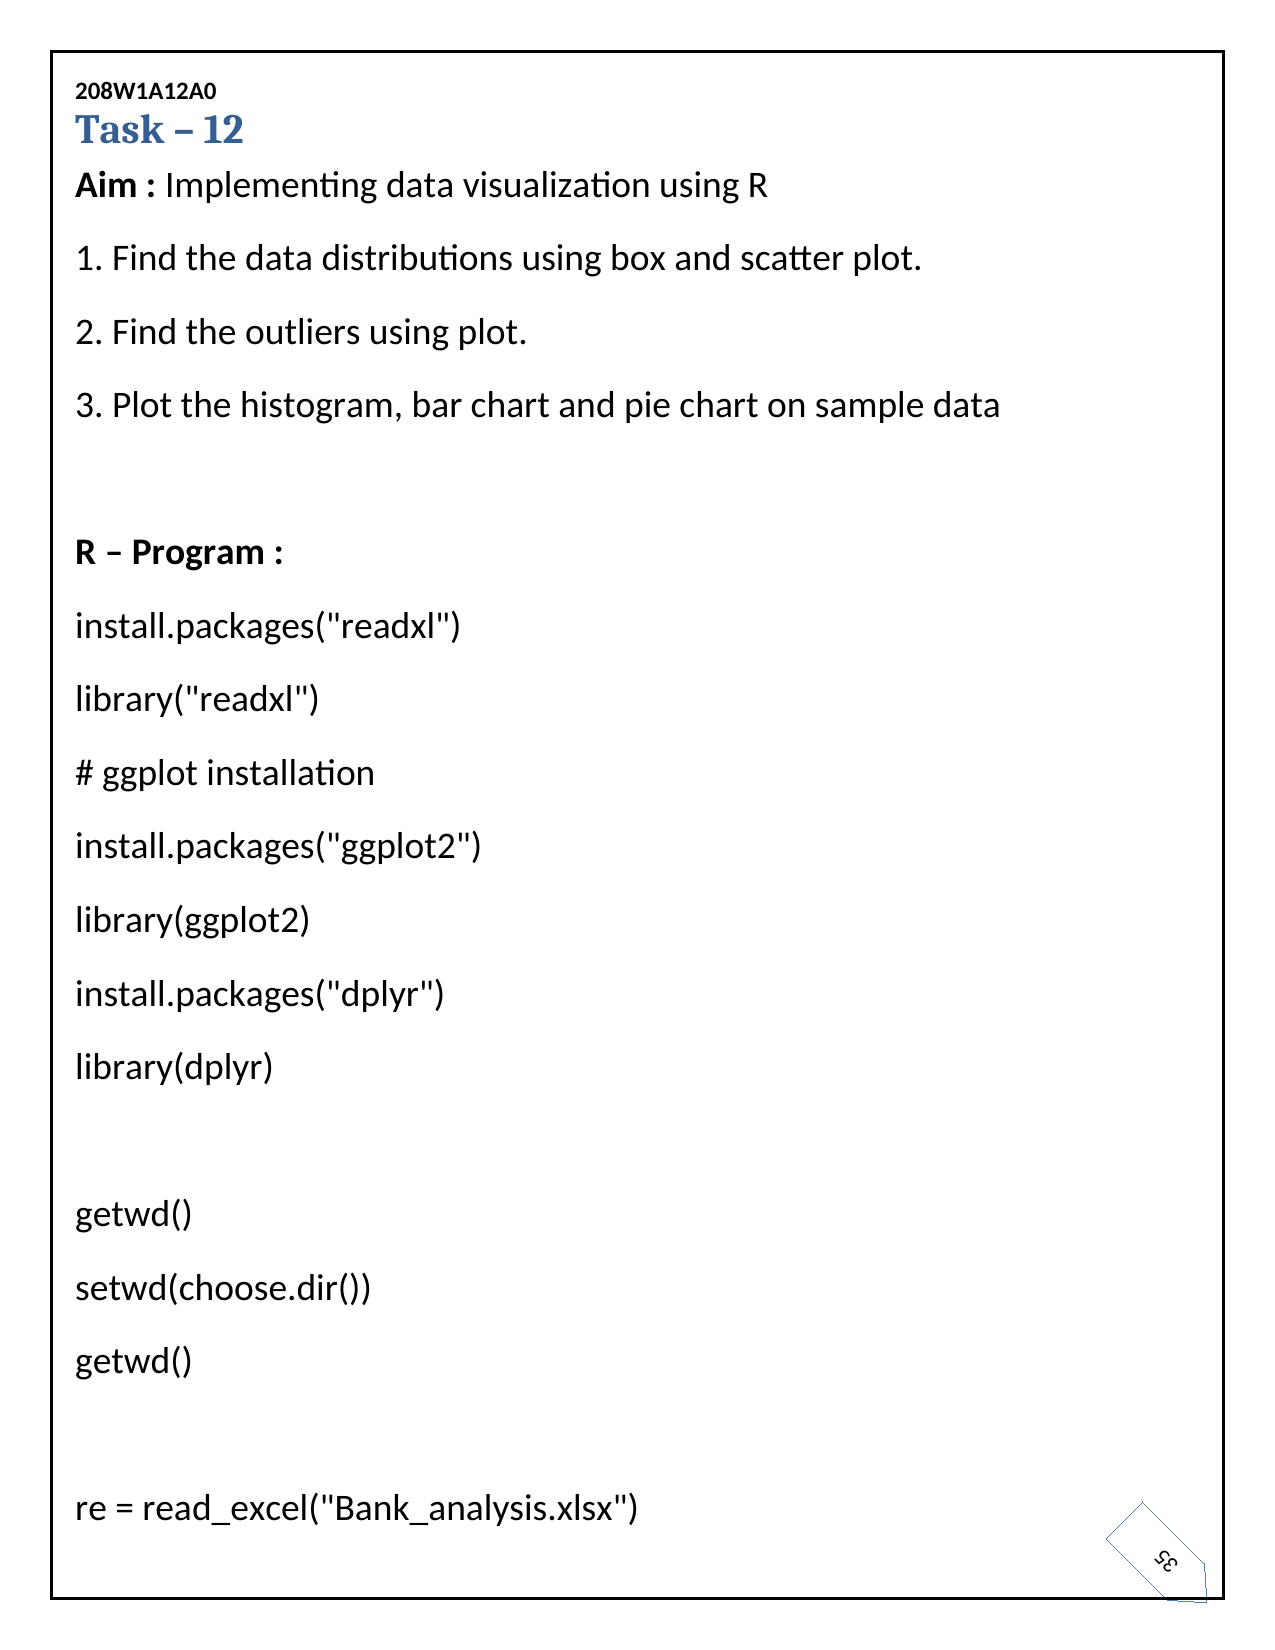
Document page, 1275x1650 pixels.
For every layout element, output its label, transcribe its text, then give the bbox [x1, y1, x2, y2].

text re = read_excel("Bank_analysis.xlsx") [75, 1484, 1162, 1530]
text install.packages("readxl") [75, 602, 1162, 648]
text 2. Find the outliers using plot. [75, 308, 1162, 353]
text R – Program : [75, 528, 1162, 574]
text 3. Plot the histogram, bar chart and pie chart on sample data [75, 381, 1162, 427]
text getwd() [75, 1337, 1162, 1383]
text library("readxl") [75, 675, 1162, 721]
text library(dplyr) [75, 1043, 1162, 1089]
text setwd(choose.dir()) [75, 1264, 1162, 1309]
text install.packages("ggplot2") [75, 822, 1162, 868]
text getwd() [75, 1190, 1162, 1236]
text install.packages("dplyr") [75, 969, 1162, 1015]
text library(ggplot2) [75, 896, 1162, 942]
text Aim : Implementing data visualization using R [75, 161, 1162, 206]
text # ggplot installation [75, 749, 1162, 795]
subtitle Task – 12 [75, 106, 1162, 153]
text 1. Find the data distributions using box and scatter plot. [75, 234, 1162, 280]
